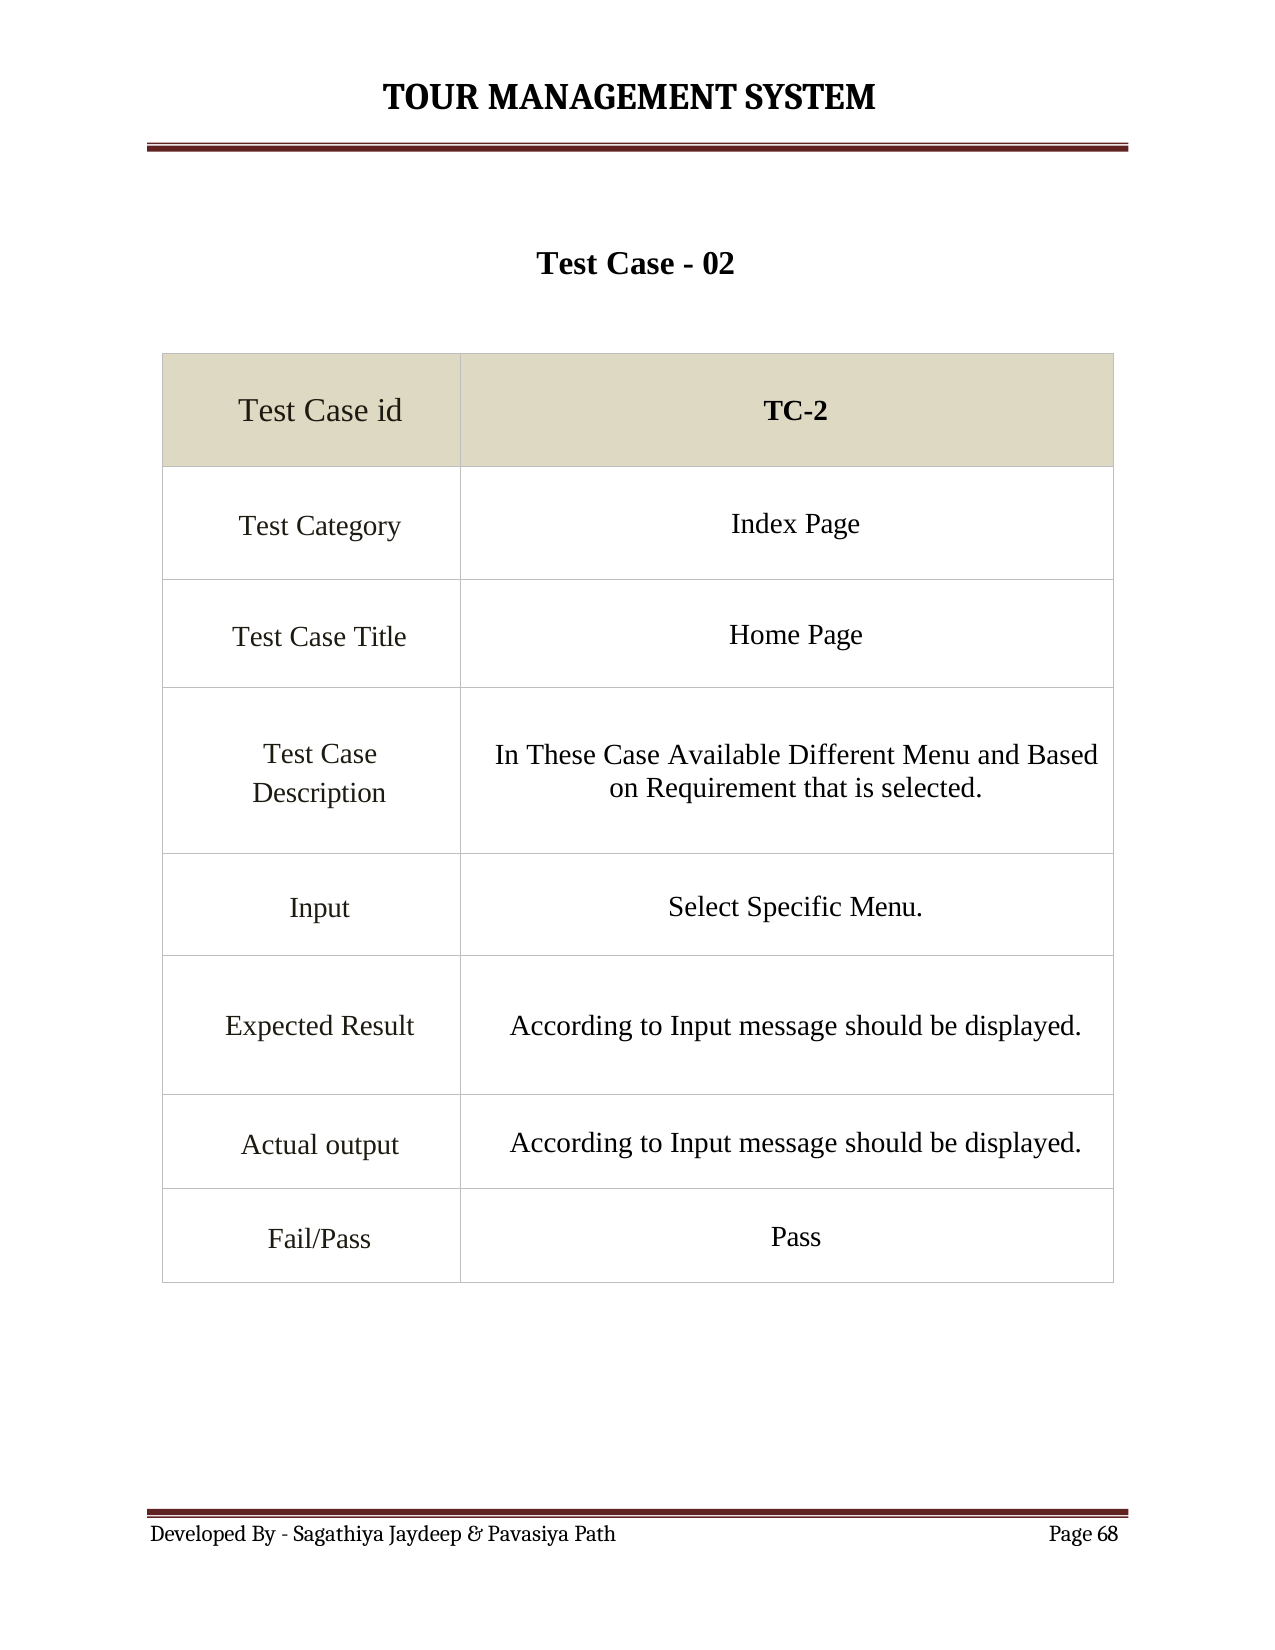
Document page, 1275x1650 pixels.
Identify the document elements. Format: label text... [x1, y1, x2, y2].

table_cell Actual output [163, 1095, 460, 1188]
table_cell Test Category [163, 467, 460, 579]
table_header TC-2 [461, 354, 1113, 466]
table_header Test Case id [163, 354, 460, 466]
table_cell Expected Result [163, 956, 460, 1094]
table_cell Test Case Title [163, 580, 460, 687]
table_cell Home Page [461, 580, 1113, 687]
table_cell Select Specific Menu. [461, 854, 1113, 955]
table_cell Fail/Pass [163, 1189, 460, 1282]
table_cell Index Page [461, 467, 1113, 579]
table_cell According to Input message should be displayed. [461, 1095, 1113, 1188]
table_cell According to Input message should be displayed. [461, 956, 1113, 1094]
text Test Case - 02 [71, 243, 1201, 282]
table_cell Input [163, 854, 460, 955]
table_cell Test Case Description [163, 688, 460, 853]
table_cell In These Case Available Different Menu and Based on Requirement that is selected. [461, 688, 1113, 853]
table_cell Pass [461, 1189, 1113, 1282]
